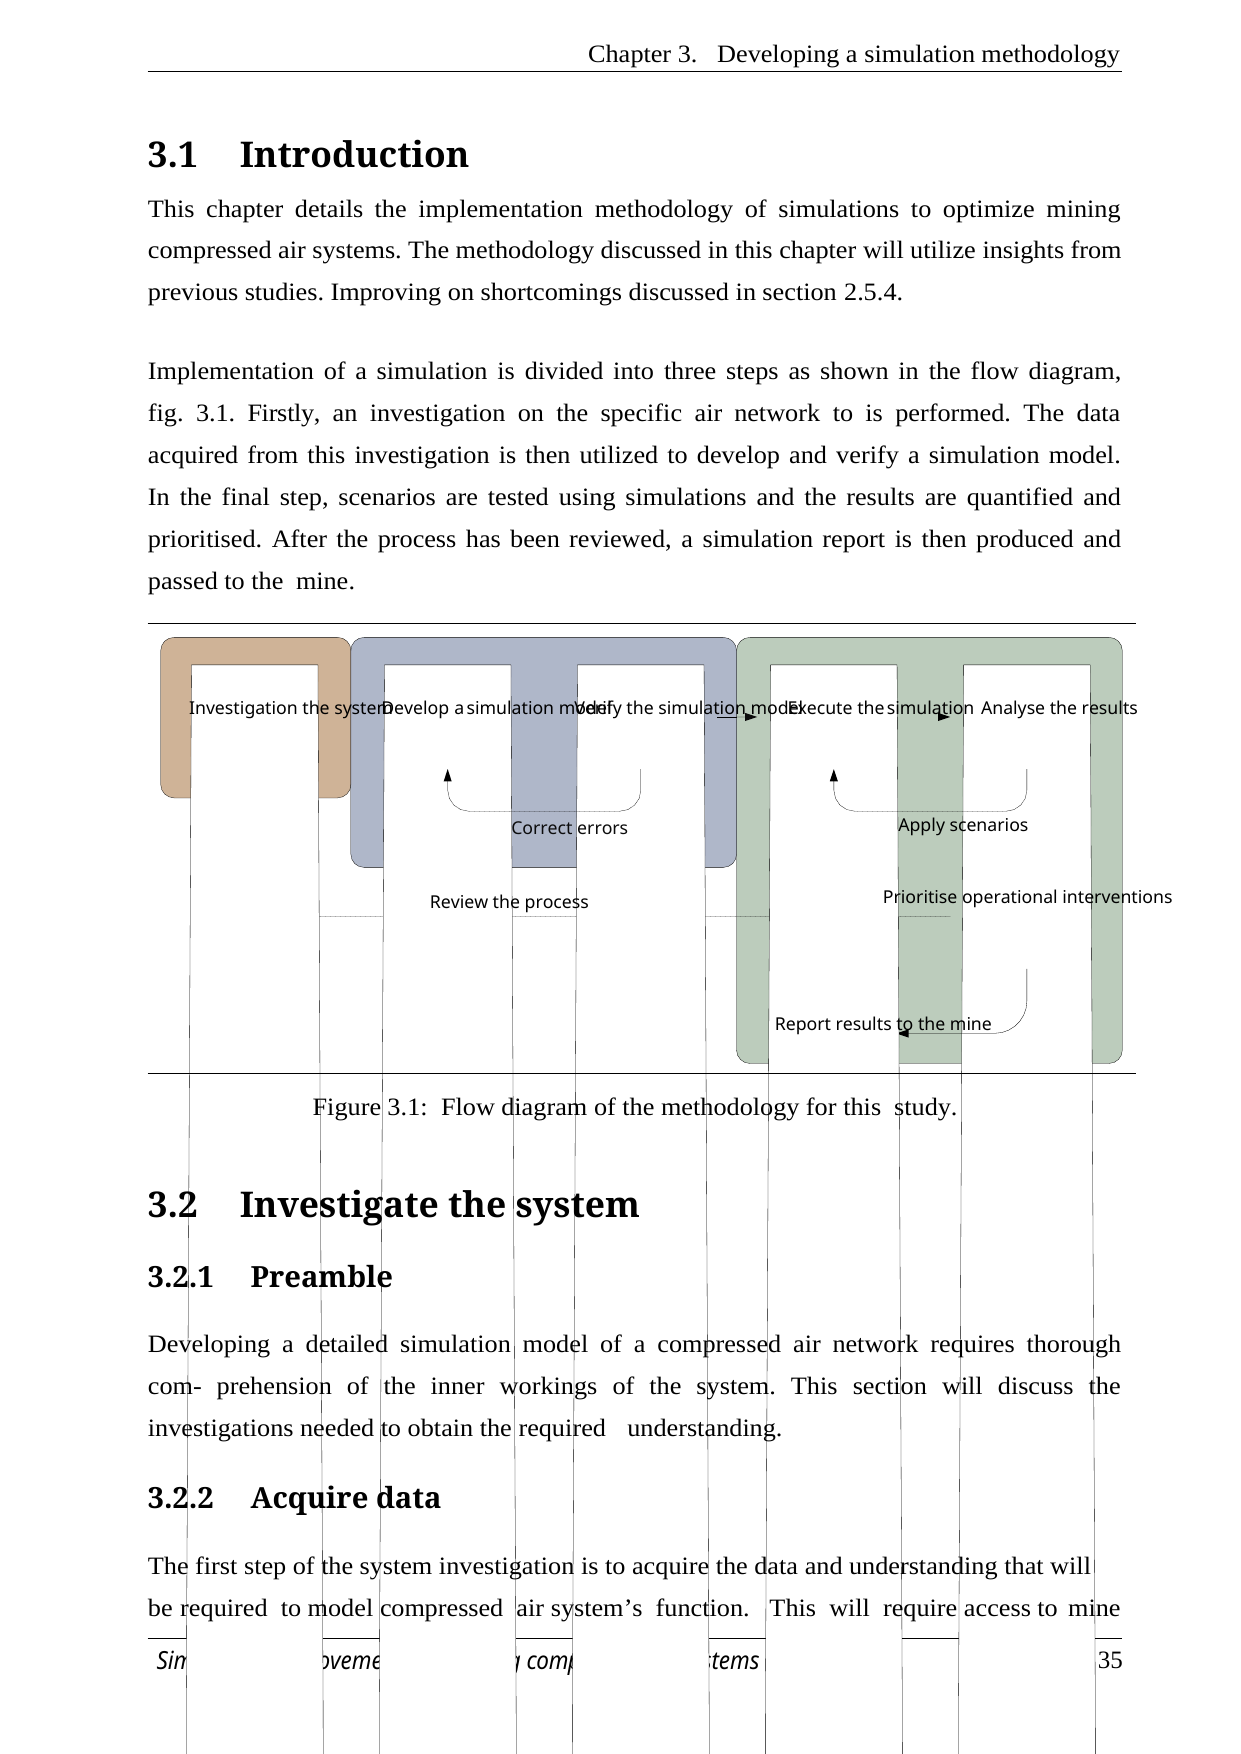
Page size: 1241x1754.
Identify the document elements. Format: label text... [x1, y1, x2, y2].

text Developing a detailed simulation model of a compressed air network requires thorough com- prehension of the inner workings of the system. This section will discuss the investigations needed to obtain the required understanding. [148, 1329, 1122, 1442]
subtitle Investigate the system [148, 1179, 1148, 1227]
text This chapter details the implementation methodology of simulations to optimize mining compressed air systems. The methodology discussed in this chapter will utilize insights from previous studies. Improving on shortcomings discussed in section 2.5.4. [148, 194, 1122, 306]
text Figure 3.1: Flow diagram of the methodology for this study. [209, 1092, 1061, 1121]
subtitle Preamble [148, 1256, 1148, 1296]
subtitle Acquire data [148, 1478, 1148, 1517]
text The first step of the system investigation is to acquire the data and understanding that will be required to model compressed air system’s function. This will require access to mine [148, 1551, 1122, 1622]
subtitle Introduction [148, 129, 1148, 177]
text Implementation of a simulation is divided into three steps as shown in the flow diagram, fig. 3.1. Firstly, an investigation on the specific air network to is performed. The data acquired from this investigation is then utilized to develop and verify a simulation model. In the final step, scenarios are tested using simulations and the results are quantified and prioritised. After the process has been reviewed, a simulation report is then produced and passed to the mine. [148, 356, 1122, 594]
